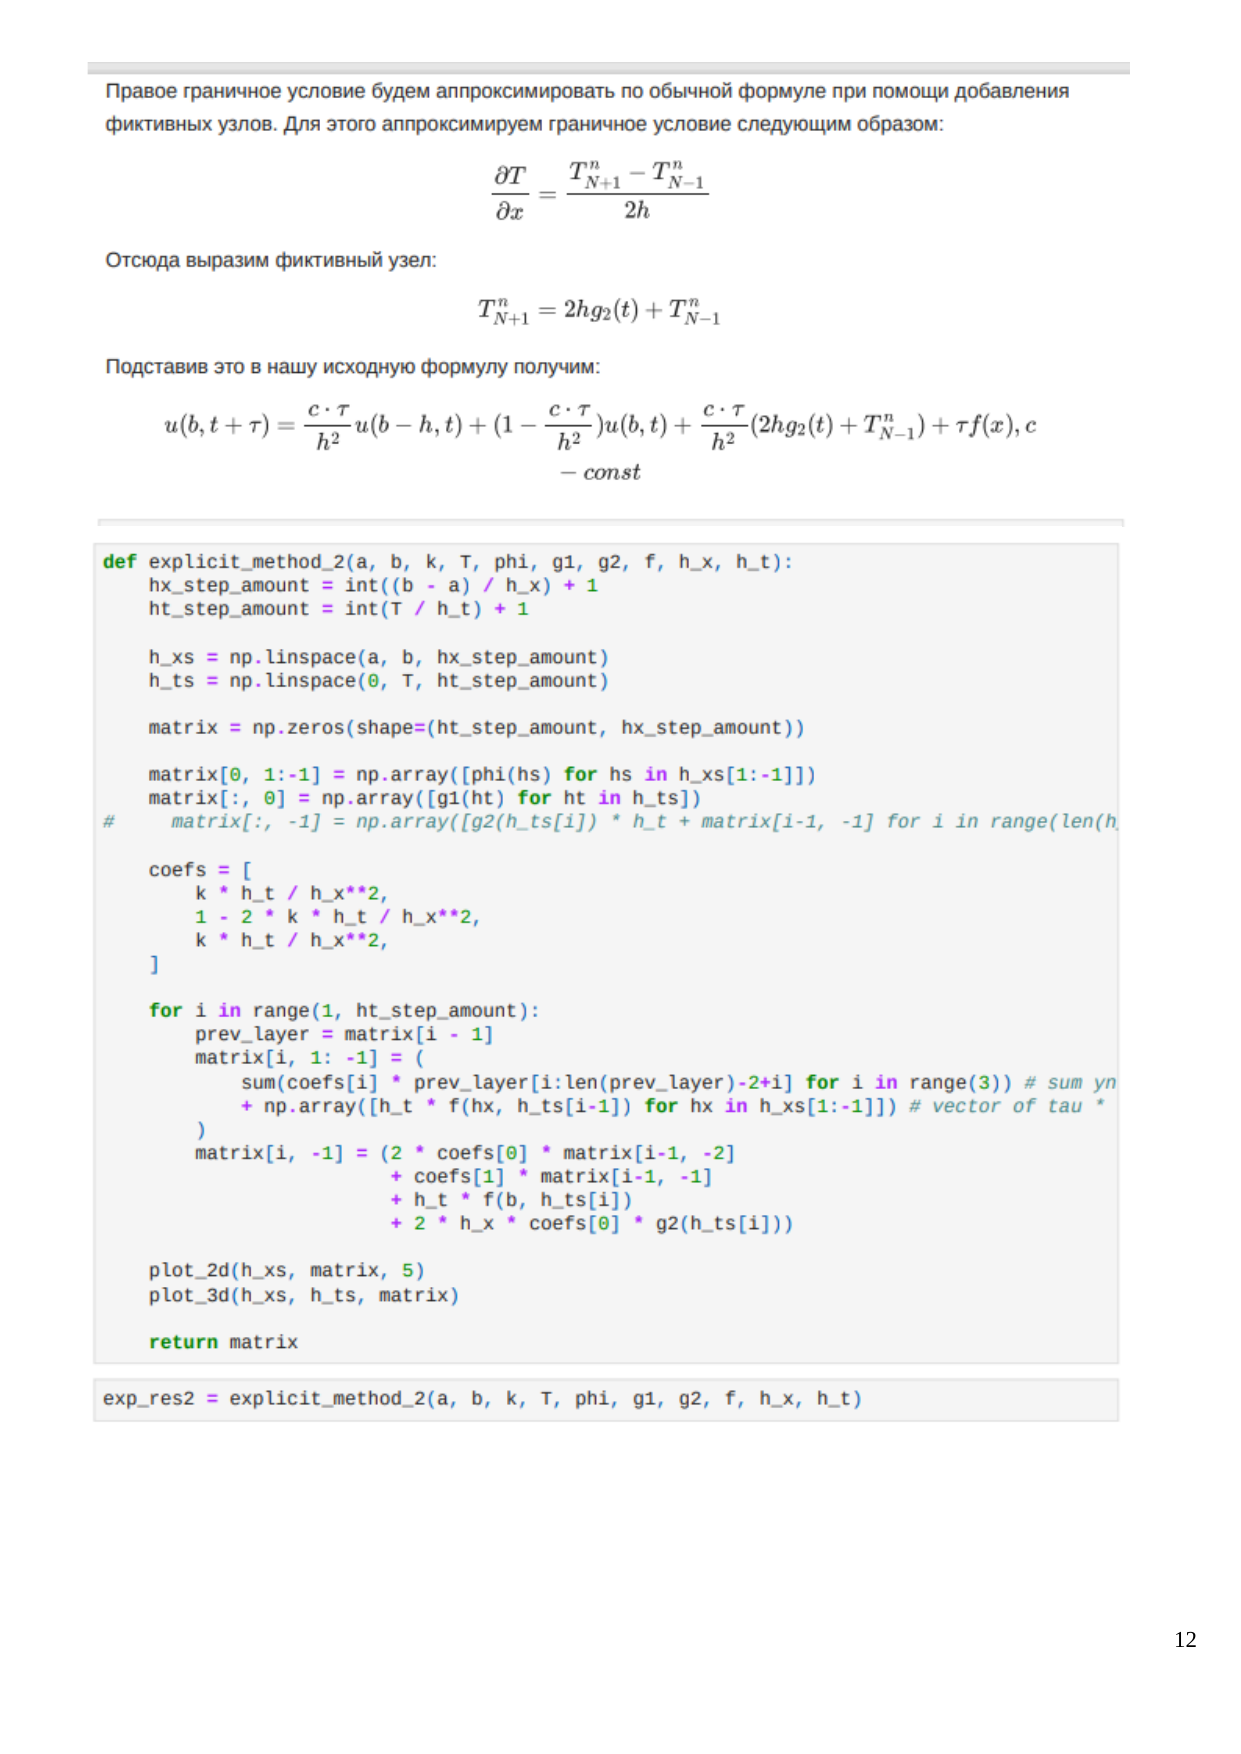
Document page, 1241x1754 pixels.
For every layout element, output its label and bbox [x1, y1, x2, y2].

picture [87, 62, 1130, 1433]
